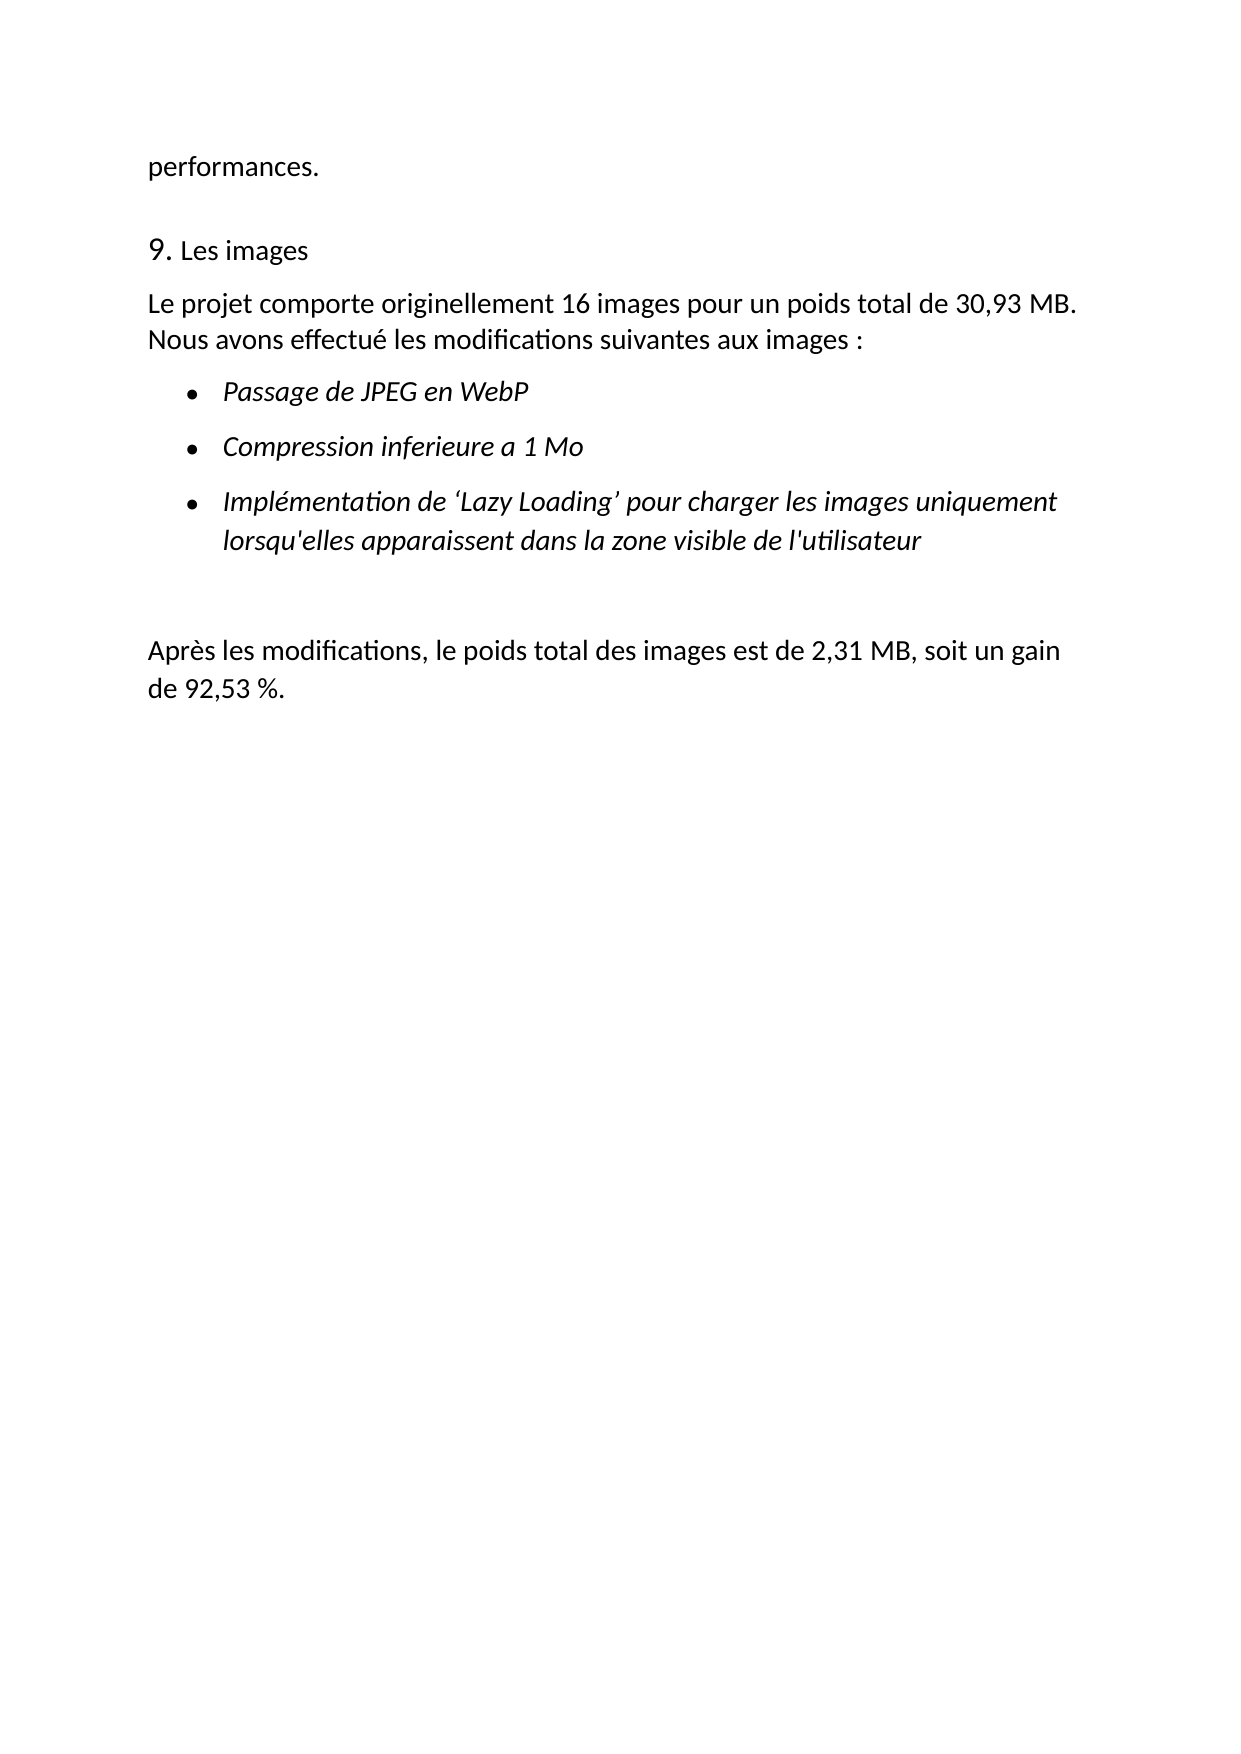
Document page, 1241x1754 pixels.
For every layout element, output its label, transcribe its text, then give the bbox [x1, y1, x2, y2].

text 9. Les images [148, 228, 1093, 269]
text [148, 148, 1093, 211]
text Le projet comporte originellement 16 images pour un poids total de 30,93 MB. Nous avons effectué les modifications suivantes aux images : [148, 285, 1093, 357]
text Après les modifications, le poids total des images est de 2,31 MB, soit un gain de 92,53 %. [148, 632, 1093, 706]
list Implémentation de ‘Lazy Loading’ pour charger les images uniquement lorsqu'elles apparaissent dans la zone visible de l'utilisateur [185, 483, 1093, 557]
list Compression inferieure a 1 Mo [185, 428, 1093, 464]
list Passage de JPEG en WebP [185, 373, 1093, 409]
